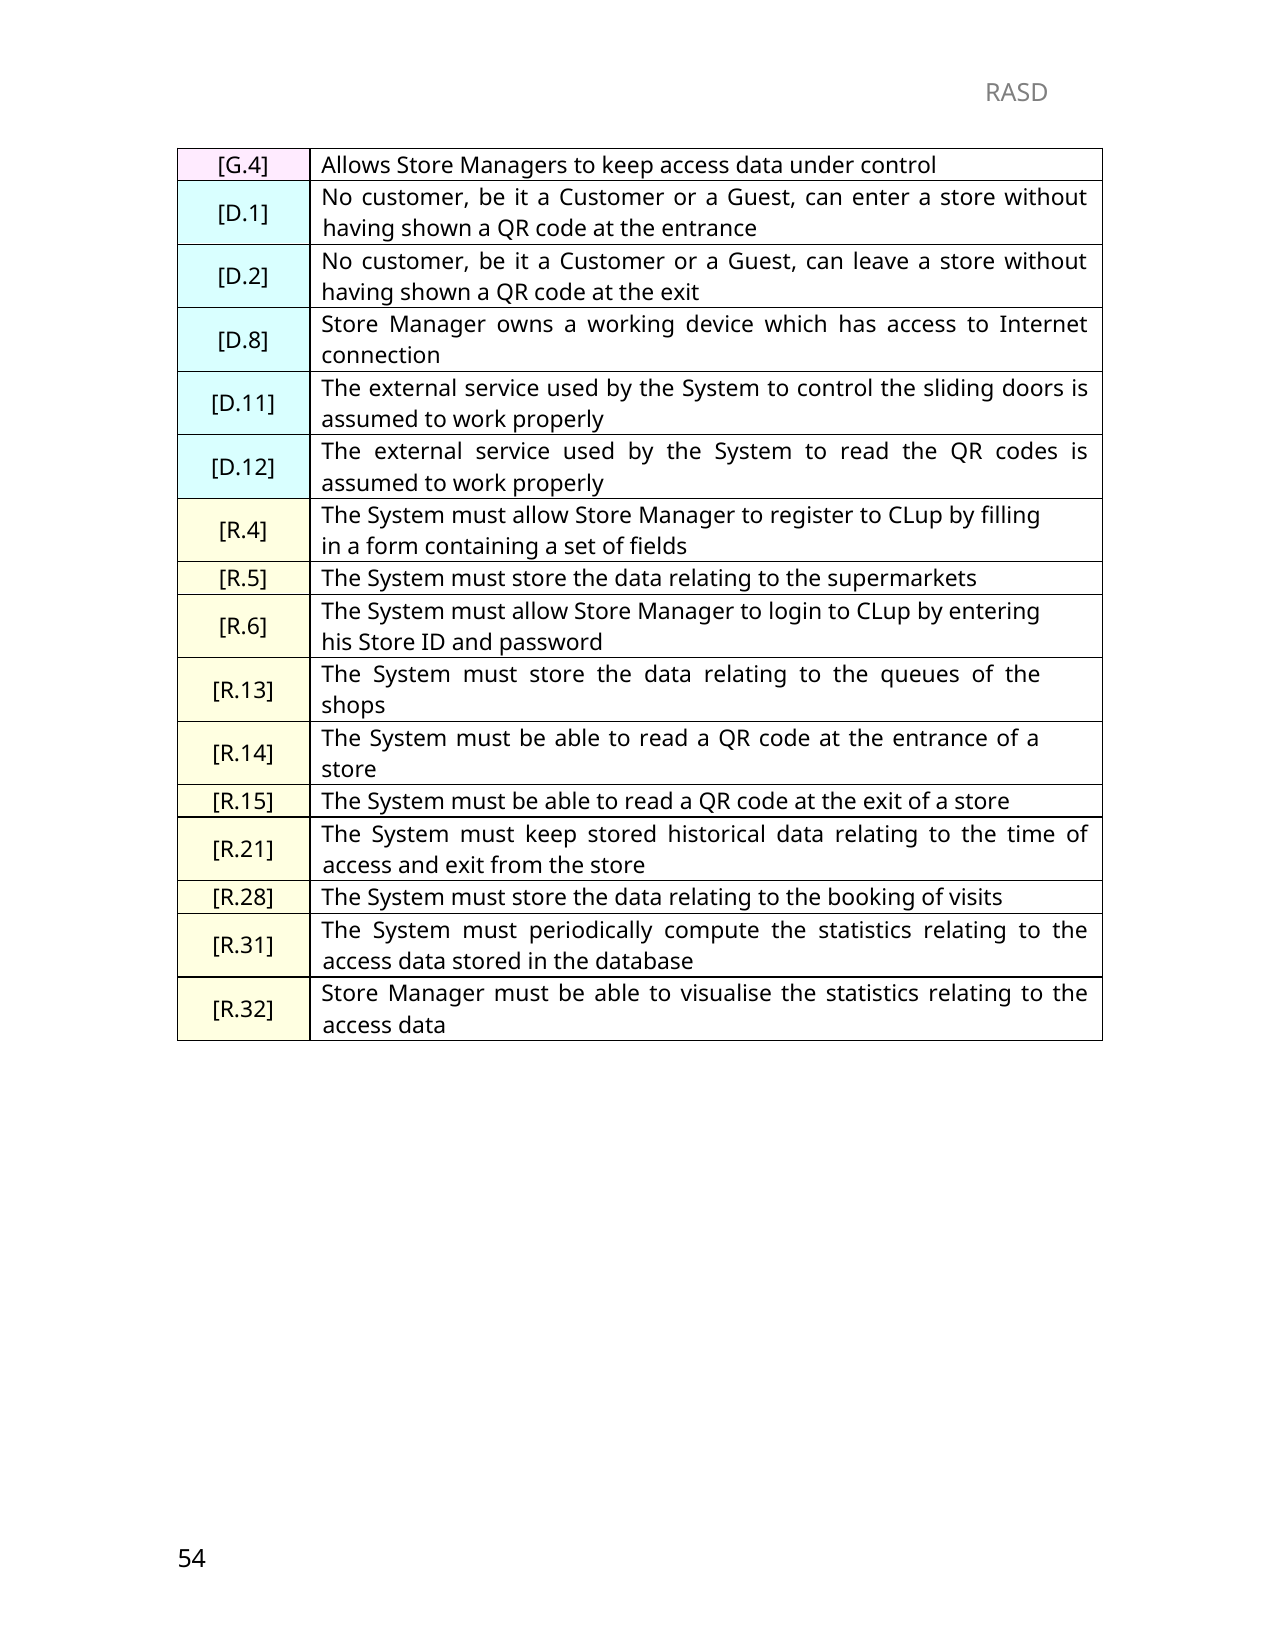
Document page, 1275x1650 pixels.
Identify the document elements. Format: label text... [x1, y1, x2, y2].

table_header [G.4] [178, 149, 309, 180]
table_cell Store Manager owns a working device which has access to Internet connection [311, 308, 1102, 371]
table_cell [R.14] [178, 722, 309, 784]
table_cell No customer, be it a Customer or a Guest, can leave a store without having shown a QR code at the exit [311, 245, 1102, 307]
table_cell The System must periodically compute the statistics relating to the access data stored in the database [311, 914, 1102, 976]
table_cell No customer, be it a Customer or a Guest, can enter a store without having shown a QR code at the entrance [311, 181, 1102, 243]
table_cell The System must be able to read a QR code at the entrance of a store [311, 722, 1102, 784]
table_header Allows Store Managers to keep access data under control [311, 149, 1102, 180]
table_cell [D.2] [178, 245, 309, 307]
table_cell [R.13] [178, 658, 309, 721]
table_cell The System must be able to read a QR code at the exit of a store [311, 785, 1102, 816]
table_cell [R.21] [178, 818, 309, 880]
table_cell [D.11] [178, 372, 309, 434]
table_cell [R.5] [178, 562, 309, 593]
table_cell [R.28] [178, 881, 309, 913]
table_cell [D.1] [178, 181, 309, 243]
table_cell The external service used by the System to read the QR codes is assumed to work properly [311, 435, 1102, 498]
table_cell [R.4] [178, 499, 309, 561]
table_cell [R.31] [178, 914, 309, 976]
table_cell [R.15] [178, 785, 309, 816]
table_cell [R.32] [178, 978, 309, 1040]
table_cell [D.12] [178, 435, 309, 498]
table_cell The System must store the data relating to the supermarkets [311, 562, 1102, 593]
table_cell The System must keep stored historical data relating to the time of access and exit from the store [311, 818, 1102, 880]
table_cell [R.6] [178, 595, 309, 657]
table_cell The external service used by the System to control the sliding doors is assumed to work properly [311, 372, 1102, 434]
table_cell Store Manager must be able to visualise the statistics relating to the access data [311, 978, 1102, 1040]
table_cell The System must store the data relating to the booking of visits [311, 881, 1102, 913]
table_cell The System must allow Store Manager to login to CLup by entering his Store ID and password [311, 595, 1102, 657]
table_cell The System must allow Store Manager to register to CLup by filling in a form containing a set of fields [311, 499, 1102, 561]
table_cell [D.8] [178, 308, 309, 371]
table_cell The System must store the data relating to the queues of the shops [311, 658, 1102, 721]
